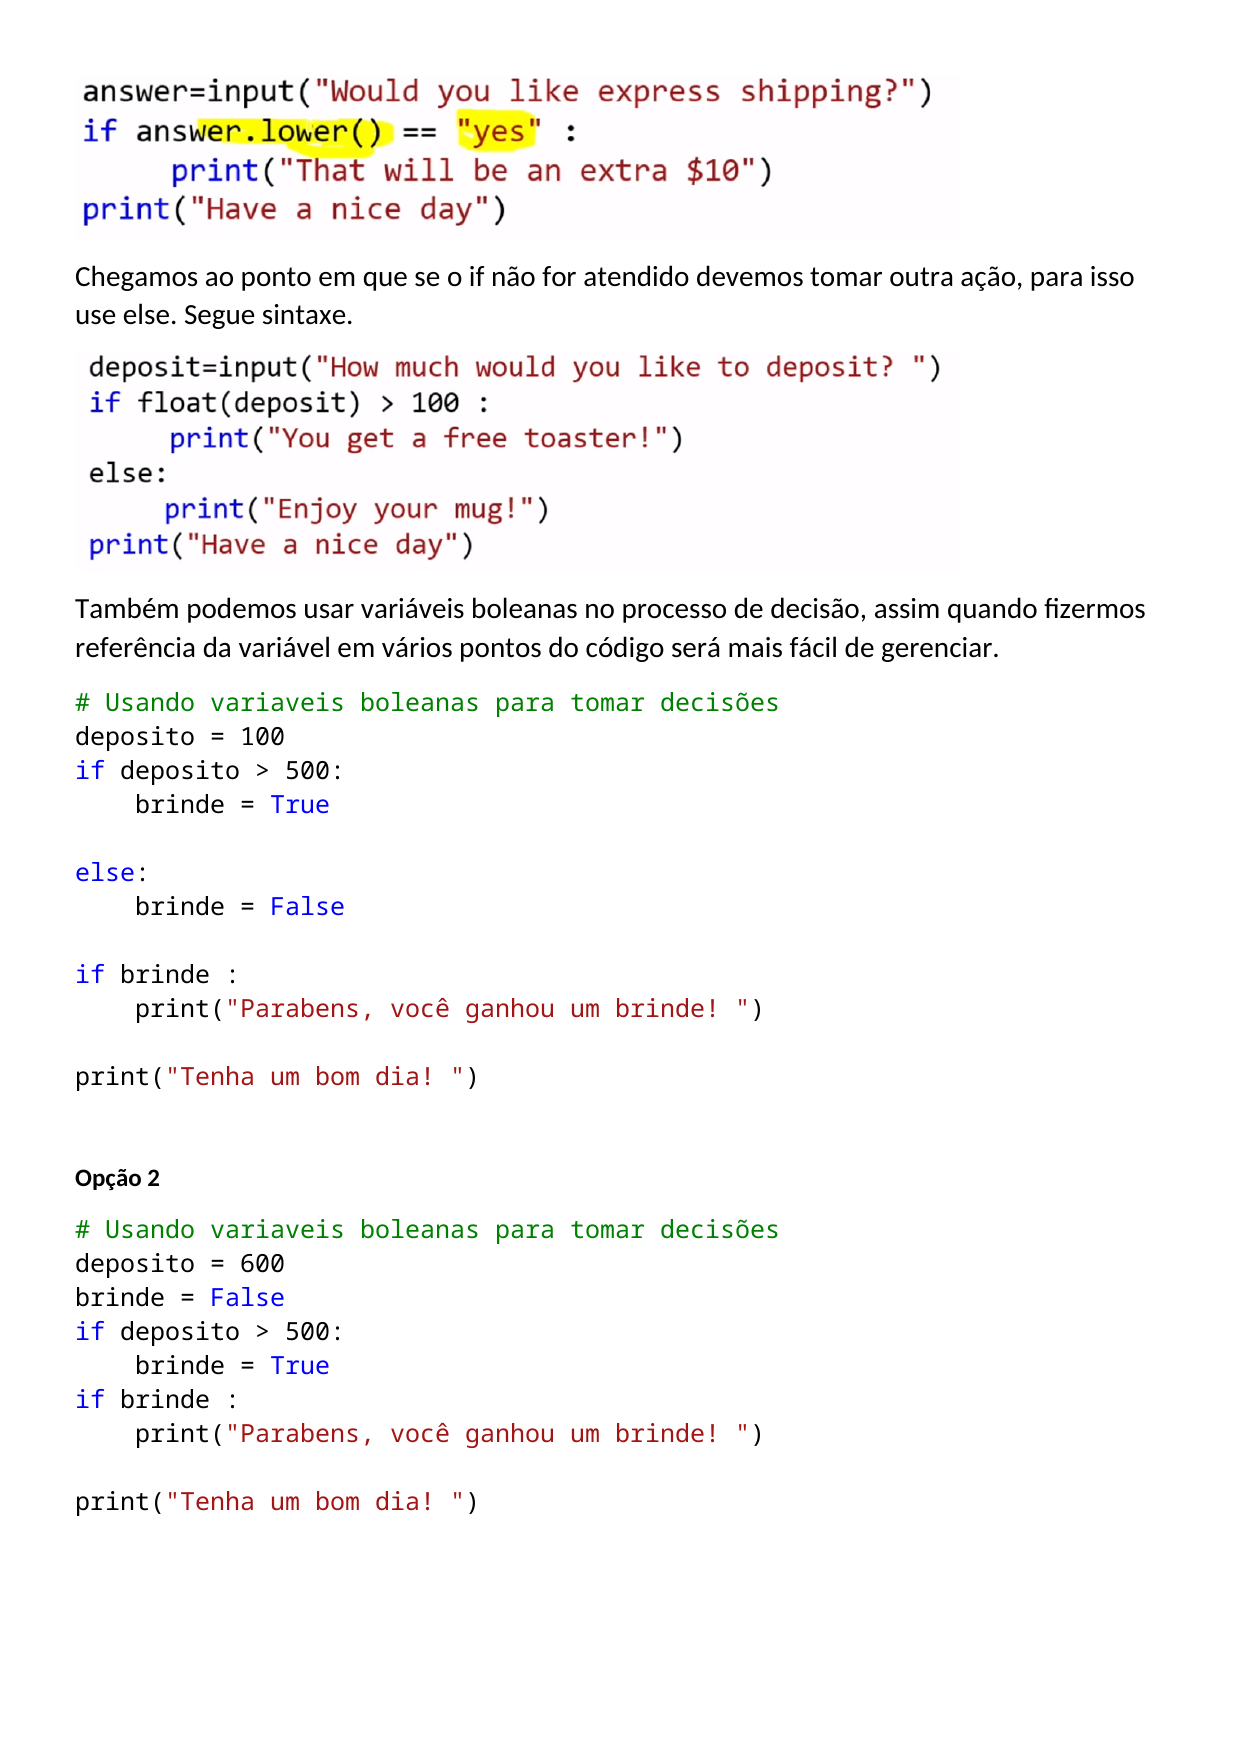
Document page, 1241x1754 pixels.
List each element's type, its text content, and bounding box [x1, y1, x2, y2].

text Opção 2 [75, 1162, 1165, 1192]
text Também podemos usar variáveis boleanas no processo de decisão, assim quando fizermos referência da variável em vários pontos do código será mais fácil de gerenciar. [75, 591, 1165, 665]
text if deposito > 500: [75, 752, 1165, 786]
text brinde = True [75, 1348, 1165, 1382]
picture [75, 351, 960, 572]
text # Usando variaveis boleanas para tomar decisões [75, 684, 1165, 718]
text if brinde : [75, 1382, 1165, 1416]
text print("Parabens, você ganhou um brinde! ") [75, 1416, 1165, 1450]
text deposito = 600 [75, 1246, 1165, 1279]
text if deposito > 500: [75, 1314, 1165, 1348]
text print("Tenha um bom dia! ") [75, 1484, 1165, 1518]
text print("Parabens, você ganhou um brinde! ") [75, 991, 1165, 1025]
text brinde = False [75, 888, 1165, 923]
text brinde = True [75, 786, 1165, 820]
picture [75, 75, 960, 239]
text else: [75, 854, 1165, 888]
text Chegamos ao ponto em que se o if não for atendido devemos tomar outra ação, para isso use else. Segue sintaxe. [75, 258, 1165, 332]
text if brinde : [75, 957, 1165, 991]
text print("Tenha um bom dia! ") [75, 1059, 1165, 1093]
text # Usando variaveis boleanas para tomar decisões [75, 1211, 1165, 1246]
text deposito = 100 [75, 718, 1165, 752]
text brinde = False [75, 1279, 1165, 1314]
